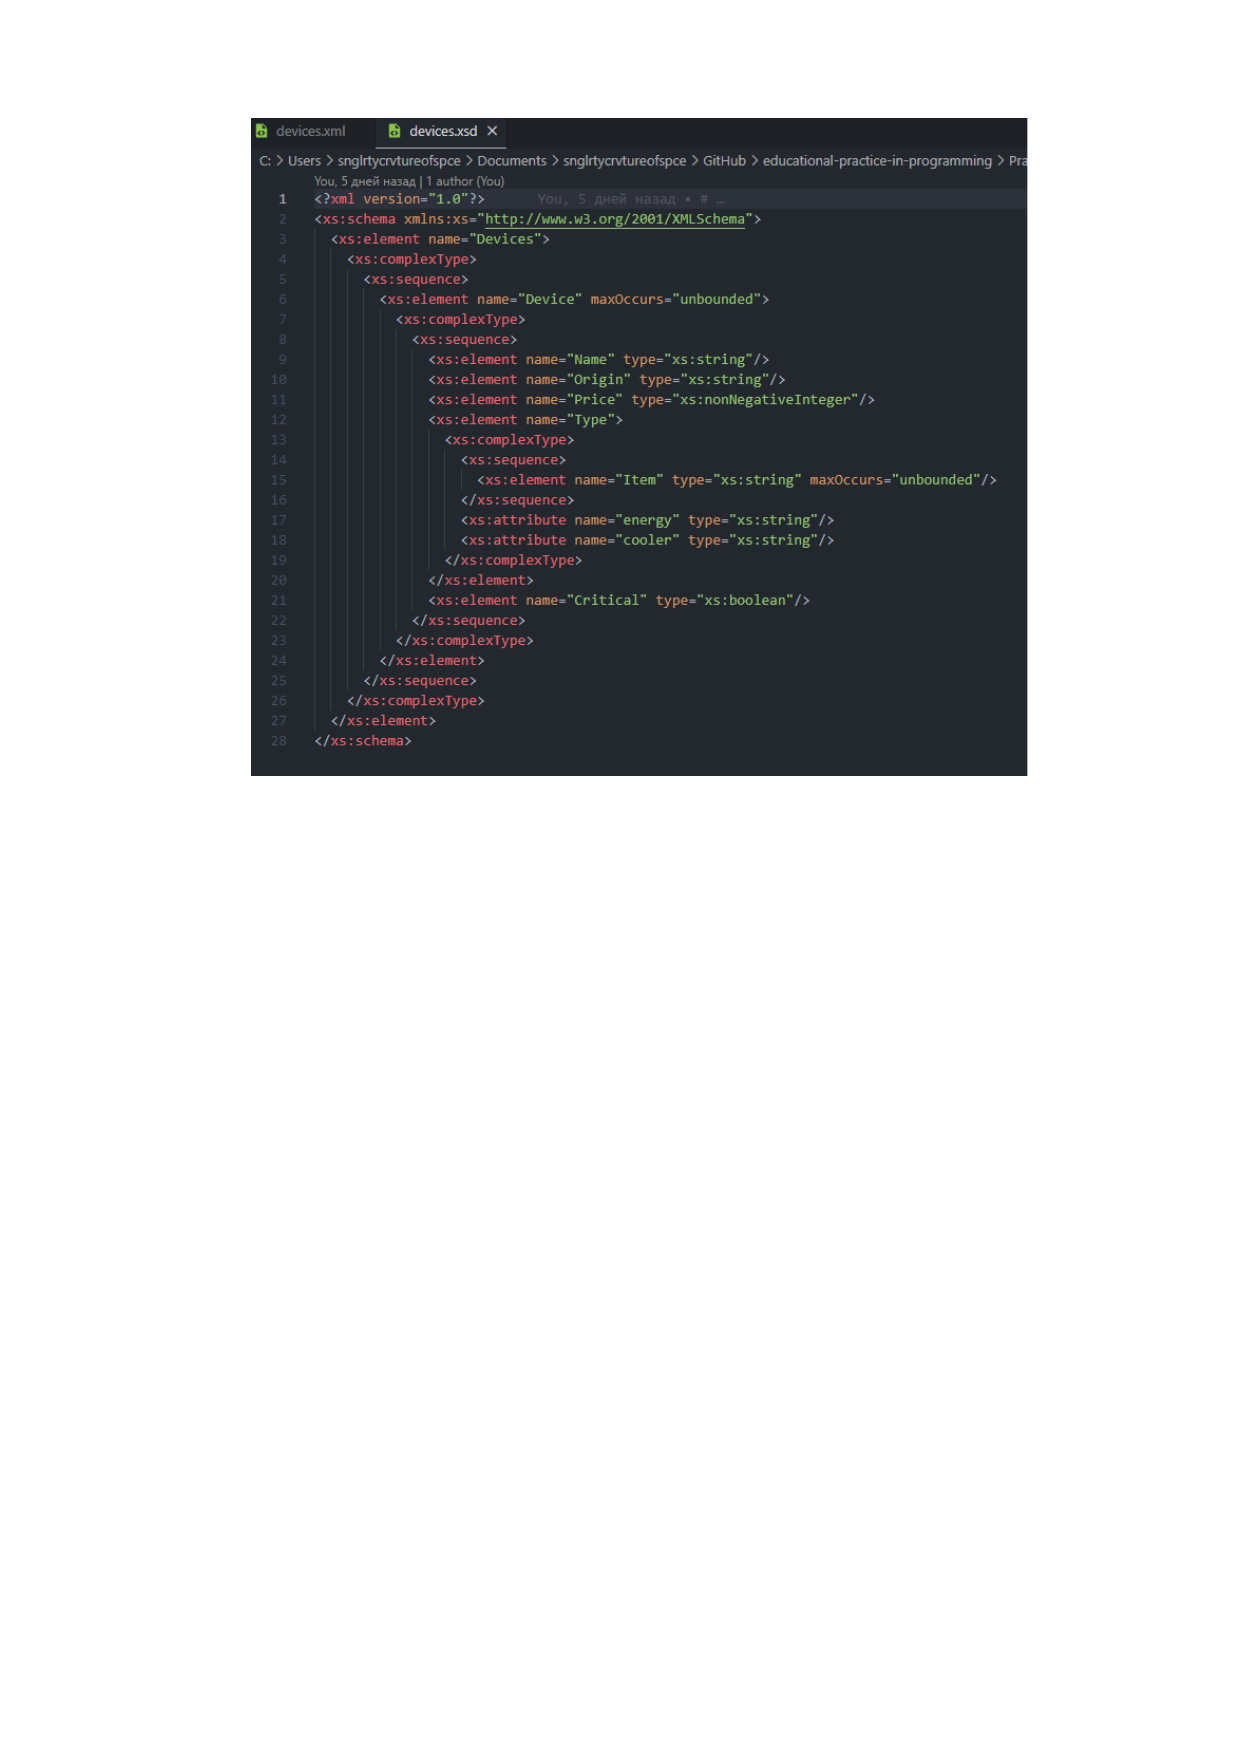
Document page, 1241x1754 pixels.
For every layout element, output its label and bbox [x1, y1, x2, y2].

picture [251, 118, 1028, 776]
